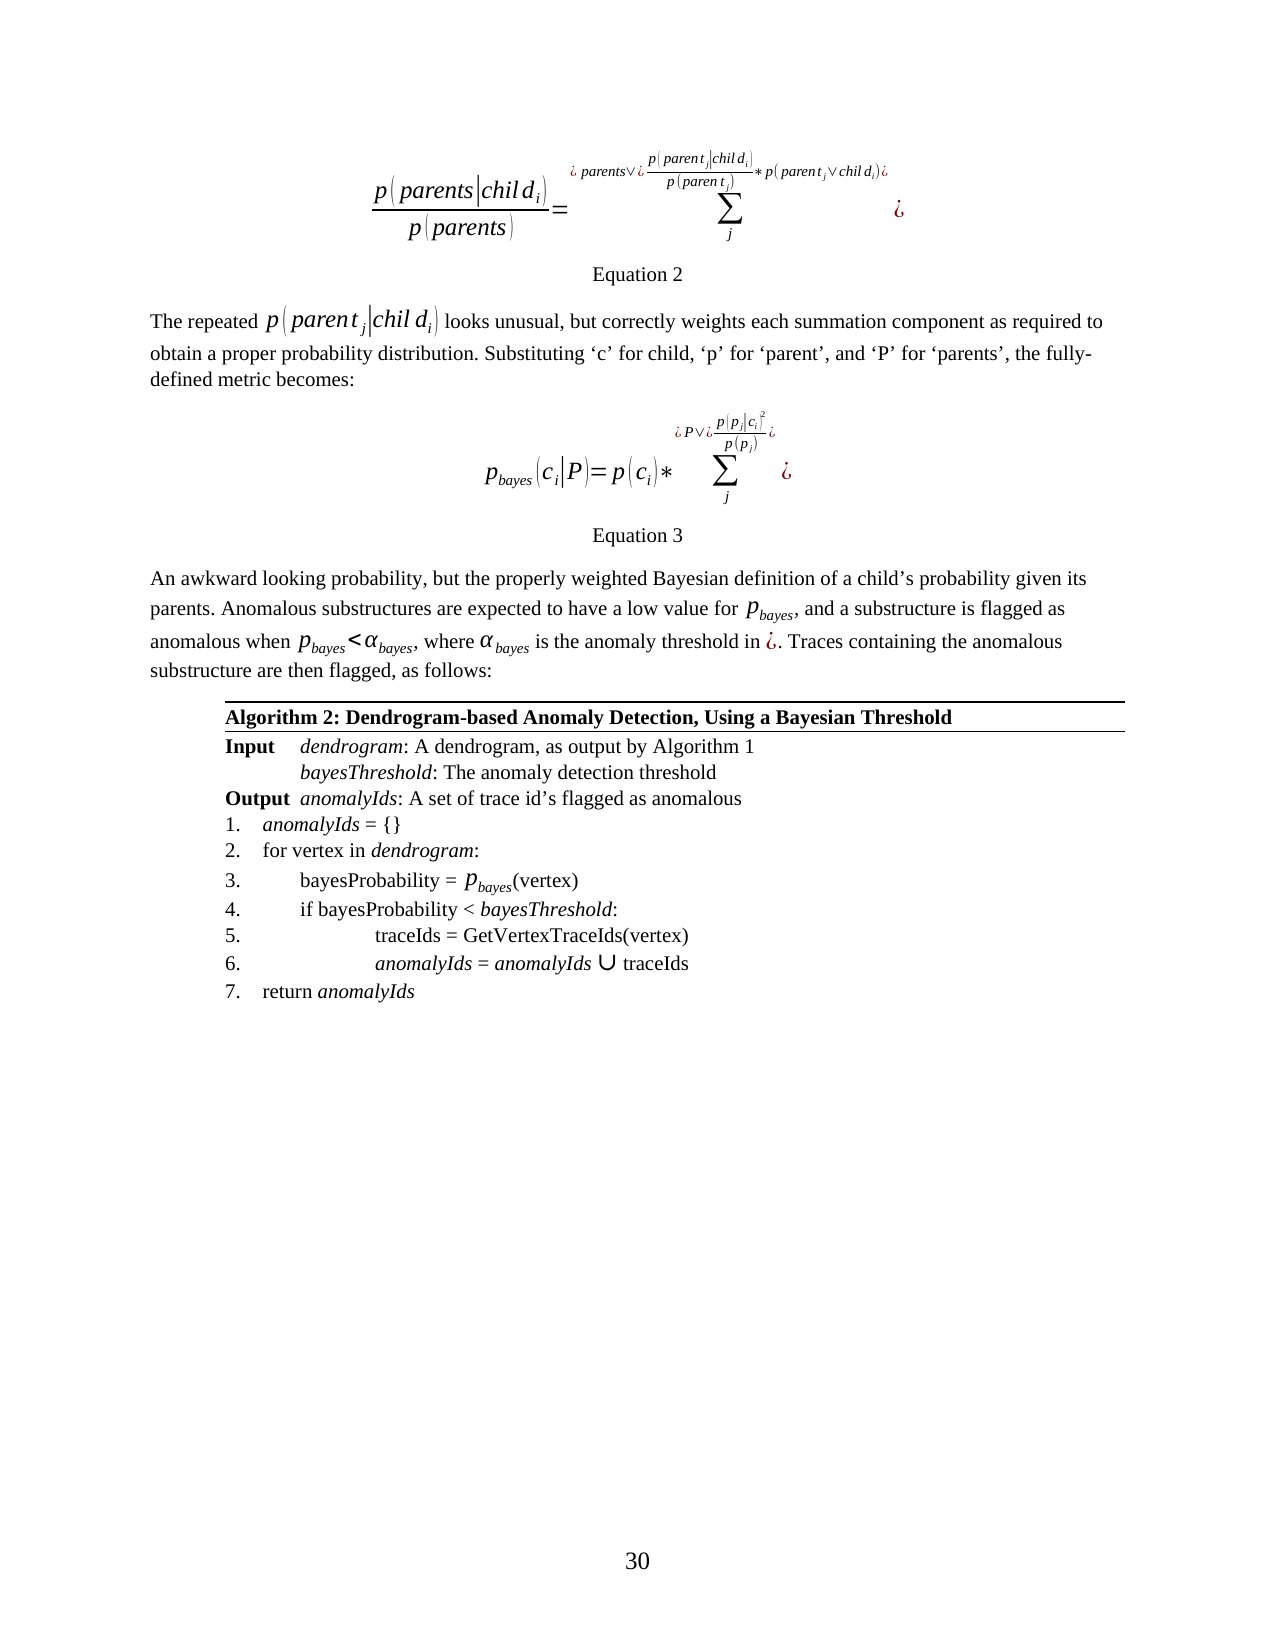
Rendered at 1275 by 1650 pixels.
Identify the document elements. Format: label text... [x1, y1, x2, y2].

list bayesProbability = (vertex) [225, 864, 1125, 895]
list for vertex in dendrogram: [225, 838, 1125, 862]
text bayesThreshold: The anomaly detection threshold [225, 760, 1125, 784]
list anomalyIds = anomalyIds traceIds [225, 949, 1125, 977]
list if bayesProbability < bayesThreshold: [225, 897, 1125, 921]
list anomalyIds = {} [225, 812, 1125, 836]
list return anomalyIds [225, 978, 1125, 1003]
text An awkward looking probability, but the properly weighted Bayesian definition of a child’s probability given its parents. Anomalous substructures are expected to have a low value for , and a substructure is flagged as anomalous when , where is the anomaly threshold in . Traces containing the anomalous substructure are then flagged, as follows: [150, 566, 1125, 682]
text Equation 3 [150, 523, 1125, 547]
text Input dendrogram: A dendrogram, as output by Algorithm 1 [225, 734, 1125, 758]
text Algorithm 2: Dendrogram-based Anomaly Detection, Using a Bayesian Threshold [225, 703, 1125, 731]
text The repeated looks unusual, but correctly weights each summation component as required to obtain a proper probability distribution. Substituting ‘c’ for child, ‘p’ for ‘parent’, and ‘P’ for ‘parents’, the fully-defined metric becomes: [150, 304, 1125, 391]
text Equation 2 [150, 262, 1125, 286]
text Output anomalyIds: A set of trace id’s flagged as anomalous [225, 786, 1125, 810]
list traceIds = GetVertexTraceIds(vertex) [225, 923, 1125, 947]
